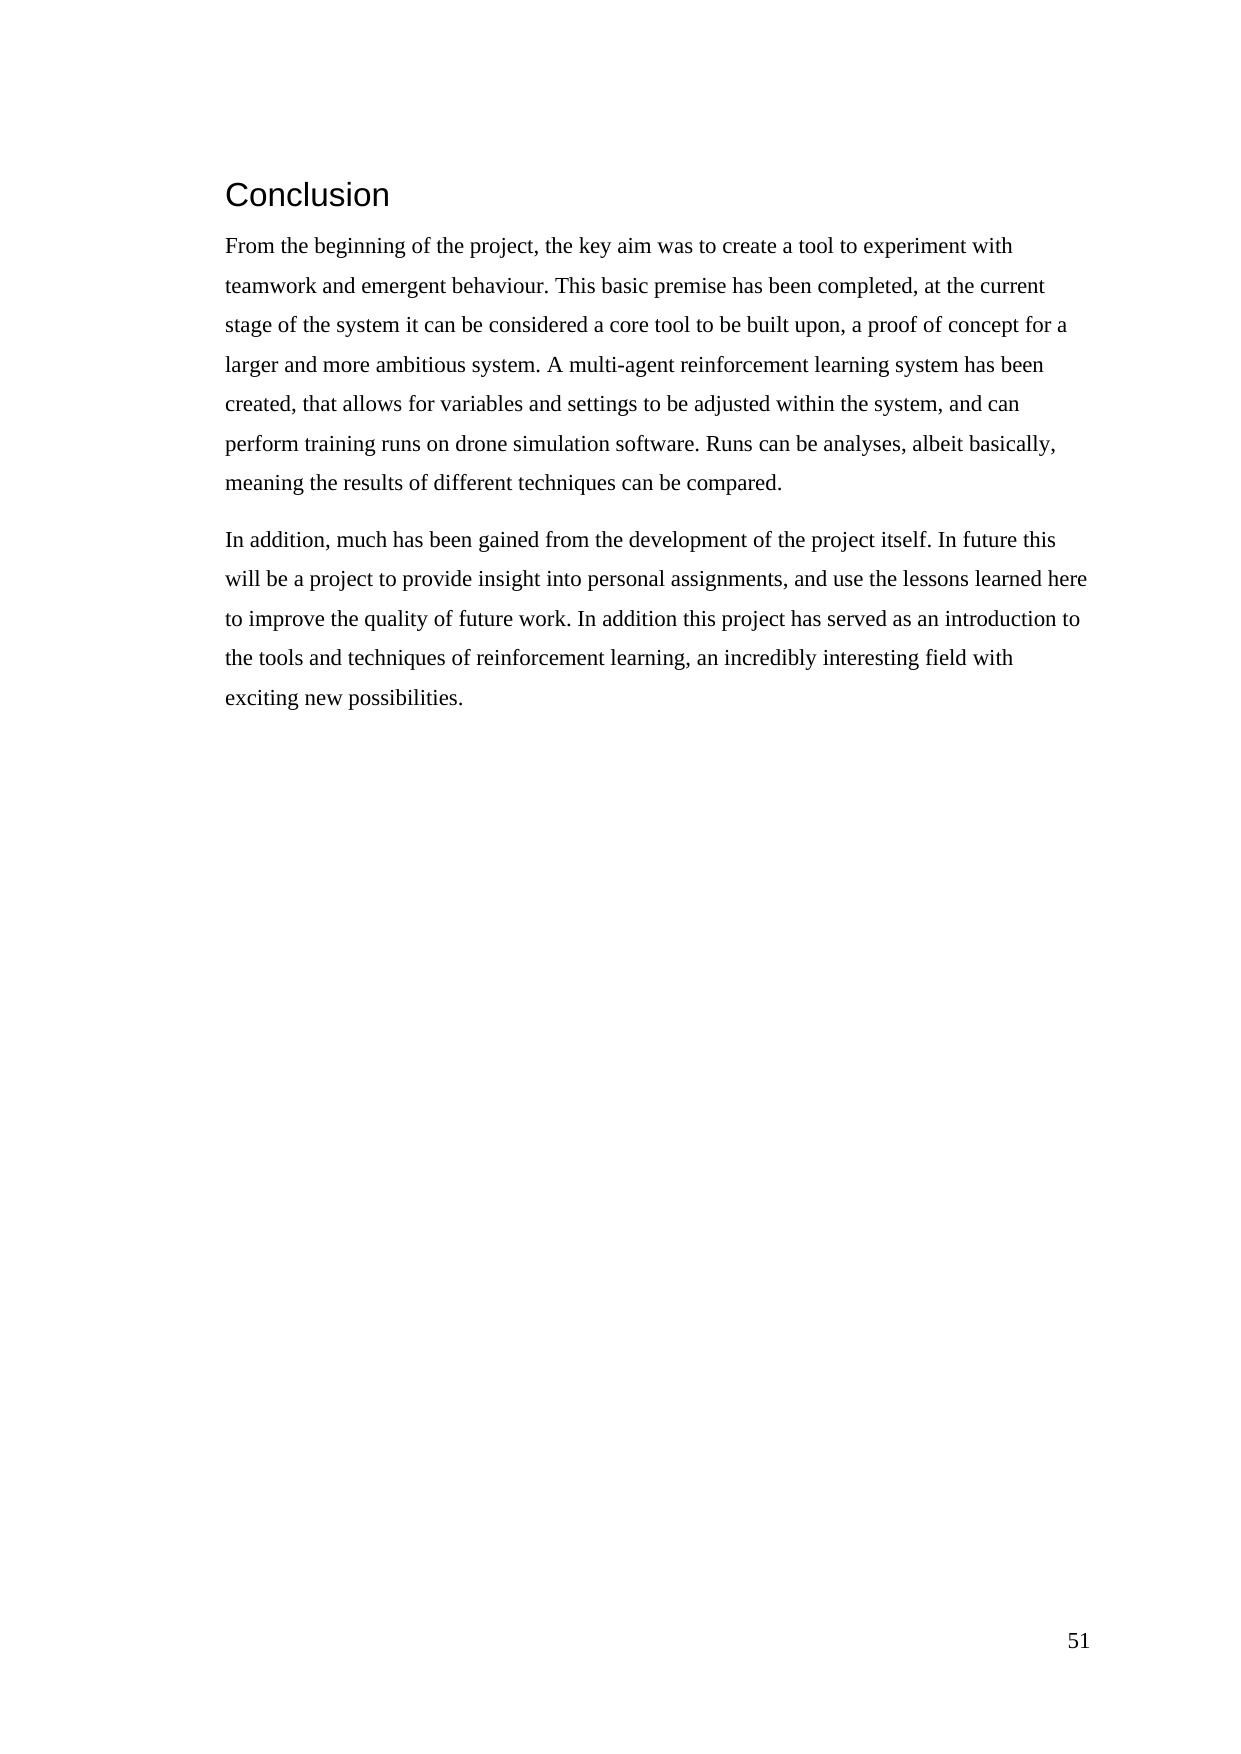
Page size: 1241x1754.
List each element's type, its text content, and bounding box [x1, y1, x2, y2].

subtitle Conclusion [225, 175, 1090, 213]
text From the beginning of the project, the key aim was to create a tool to experiment with teamwork and emergent behaviour. This basic premise has been completed, at the current stage of the system it can be considered a core tool to be built upon, a proof of concept for a larger and more ambitious system. A multi-agent reinforcement learning system has been created, that allows for variables and settings to be adjusted within the system, and can perform training runs on drone simulation software. Runs can be analyses, albeit basically, meaning the results of different techniques can be compared. [225, 233, 1090, 496]
text In addition, much has been gained from the development of the project itself. In future this will be a project to provide insight into personal assignments, and use the lessons learned here to improve the quality of future work. In addition this project has served as an introduction to the tools and techniques of reinforcement learning, an incredibly interesting field with exciting new possibilities. [225, 526, 1090, 710]
